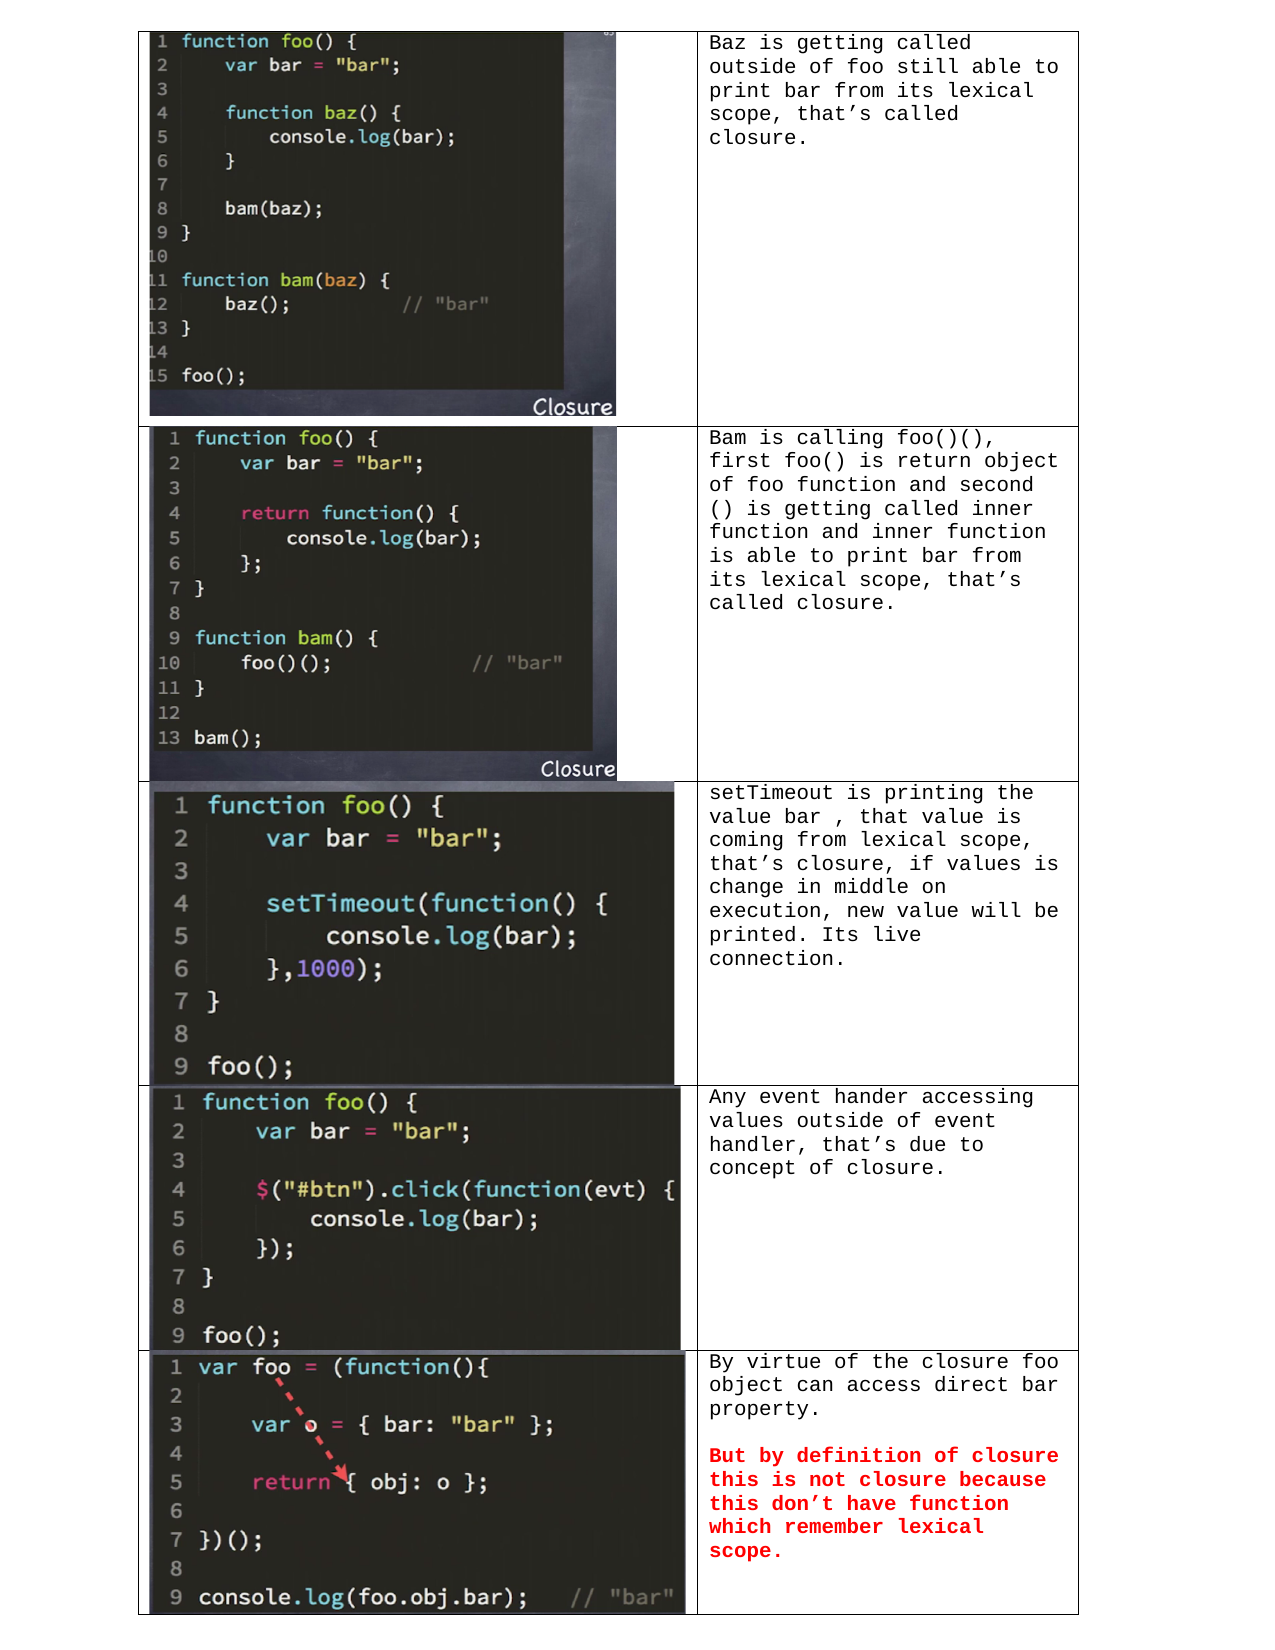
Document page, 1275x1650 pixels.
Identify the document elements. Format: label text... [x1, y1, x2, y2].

table_cell [139, 1086, 149, 1349]
table_cell [675, 782, 697, 1085]
table_cell [681, 1086, 697, 1349]
table_cell Bam is calling foo()(), first foo() is return object of foo function and second () is getting called inner function and inner function is able to print bar from its lexical scope, that’s called closure. [698, 427, 1078, 781]
table_header Baz is getting called outside of foo still able to print bar from its lexical scope, that’s called closure. [698, 32, 1078, 426]
table_cell [139, 782, 149, 1085]
table_cell By virtue of the closure foo object can access direct bar property. But by definition of closure this is not closure because this don’t have function which remember lexical scope. [698, 1351, 1078, 1614]
table_cell Any event hander accessing values outside of event handler, that’s due to concept of closure. [698, 1086, 1078, 1349]
picture [149, 32, 617, 416]
table_cell [686, 1351, 697, 1614]
table_cell [139, 427, 149, 781]
table_cell [139, 1351, 149, 1614]
table_header [139, 32, 697, 426]
table_cell [617, 427, 697, 781]
picture [149, 426, 686, 1614]
table_cell setTimeout is printing the value bar , that value is coming from lexical scope, that’s closure, if values is change in middle on execution, new value will be printed. Its live connection. [698, 782, 1078, 1085]
